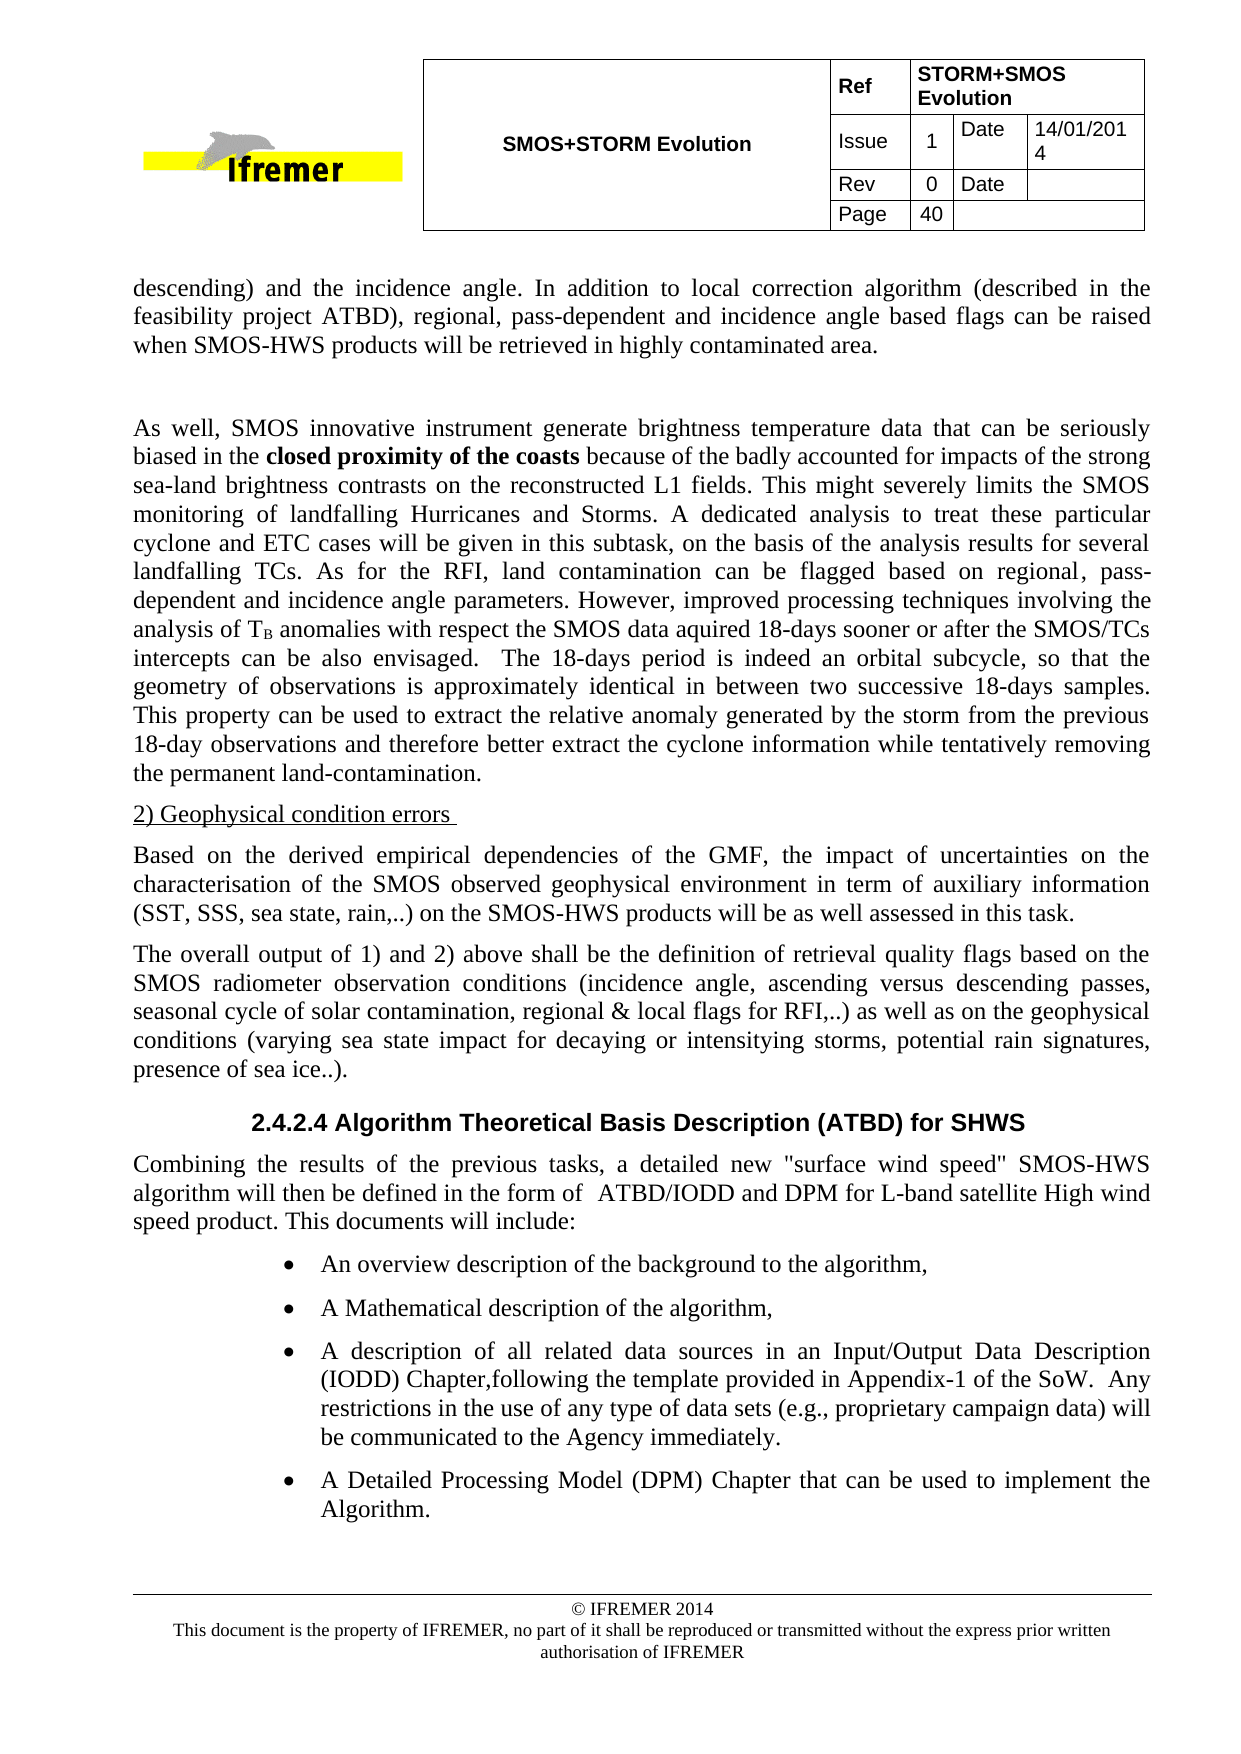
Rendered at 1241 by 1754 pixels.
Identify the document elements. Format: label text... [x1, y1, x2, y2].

list A description of all related data sources in an Input/Output Data Description (IODD) Chapter,following the template provided in Appendix-1 of the SoW. Any restrictions in the use of any type of data sets (e.g., proprietary campaign data) will be communicated to the Agency immediately. [283, 1334, 1152, 1451]
text 2) Geophysical condition errors [133, 799, 1152, 828]
text The overall output of 1) and 2) above shall be the definition of retrieval quality flags based on the SMOS radiometer observation conditions (incidence angle, ascending versus descending passes, seasonal cycle of solar contamination, regional & local flags for RFI,..) as well as on the geophysical conditions (varying sea state impact for decaying or intensitying storms, potential rain signatures, presence of sea ice..). [133, 939, 1152, 1083]
list A Mathematical description of the algorithm, [283, 1291, 1152, 1321]
text Based on the derived empirical dependencies of the GMF, the impact of uncertainties on the characterisation of the SMOS observed geophysical environment in term of auxiliary information (SST, SSS, sea state, rain,..) on the SMOS-HWS products will be as well assessed in this task. [133, 840, 1152, 926]
picture [132, 90, 416, 199]
list A Detailed Processing Model (DPM) Chapter that can be used to implement the Algorithm. [283, 1463, 1152, 1523]
subtitle 2.4.2.4 Algorithm Theoretical Basis Description (ATBD) for SHWS [251, 1108, 1152, 1136]
text As well, SMOS innovative instrument generate brightness temperature data that can be seriously biased in the closed proximity of the coasts because of the badly accounted for impacts of the strong sea-land brightness contrasts on the reconstructed L1 fields. This might severely limits the SMOS monitoring of landfalling Hurricanes and Storms. A dedicated analysis to treat these particular cyclone and ETC cases will be given in this subtask, on the basis of the analysis results for several landfalling TCs. As for the RFI, land contamination can be flagged based on regional, pass-dependent and incidence angle parameters. However, improved processing techniques involving the analysis of TB anomalies with respect the SMOS data aquired 18-days sooner or after the SMOS/TCs intercepts can be also envisaged. The 18-days period is indeed an orbital subcycle, so that the geometry of observations is approximately identical in between two successive 18-days samples. This property can be used to extract the relative anomaly generated by the storm from the previous 18-day observations and therefore better extract the cyclone information while tentatively removing the permanent land-contamination. [133, 413, 1152, 786]
list An overview description of the background to the algorithm, [283, 1248, 1152, 1278]
text Combining the results of the previous tasks, a detailed new "surface wind speed" SMOS-HWS algorithm will then be defined in the form of ATBD/IODD and DPM for L-band satellite High wind speed product. This documents will include: [133, 1149, 1152, 1235]
